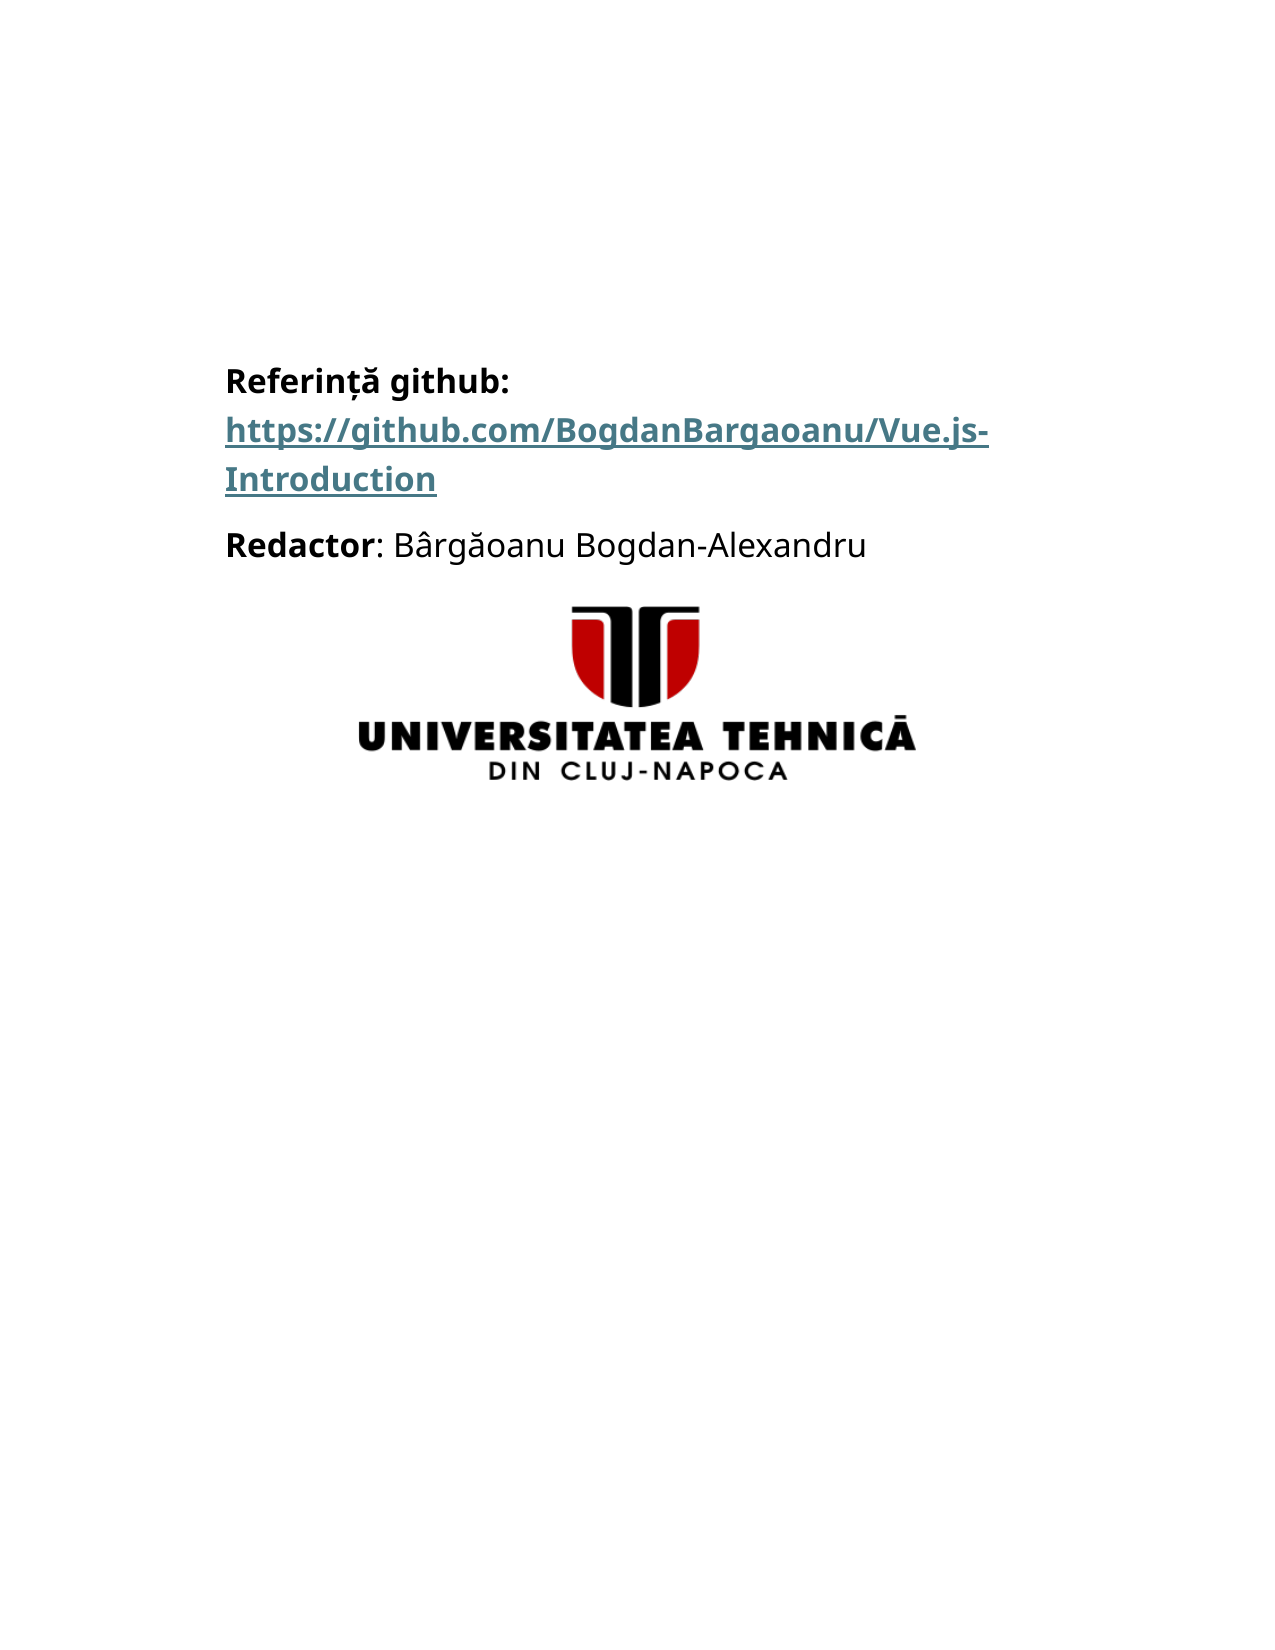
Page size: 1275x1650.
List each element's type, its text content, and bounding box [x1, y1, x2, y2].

picture [358, 606, 917, 781]
text Referință github: https://github.com/BogdanBargaoanu/Vue.js-Introduction [225, 358, 1125, 501]
text Redactor: Bârgăoanu Bogdan-Alexandru [225, 522, 1125, 567]
